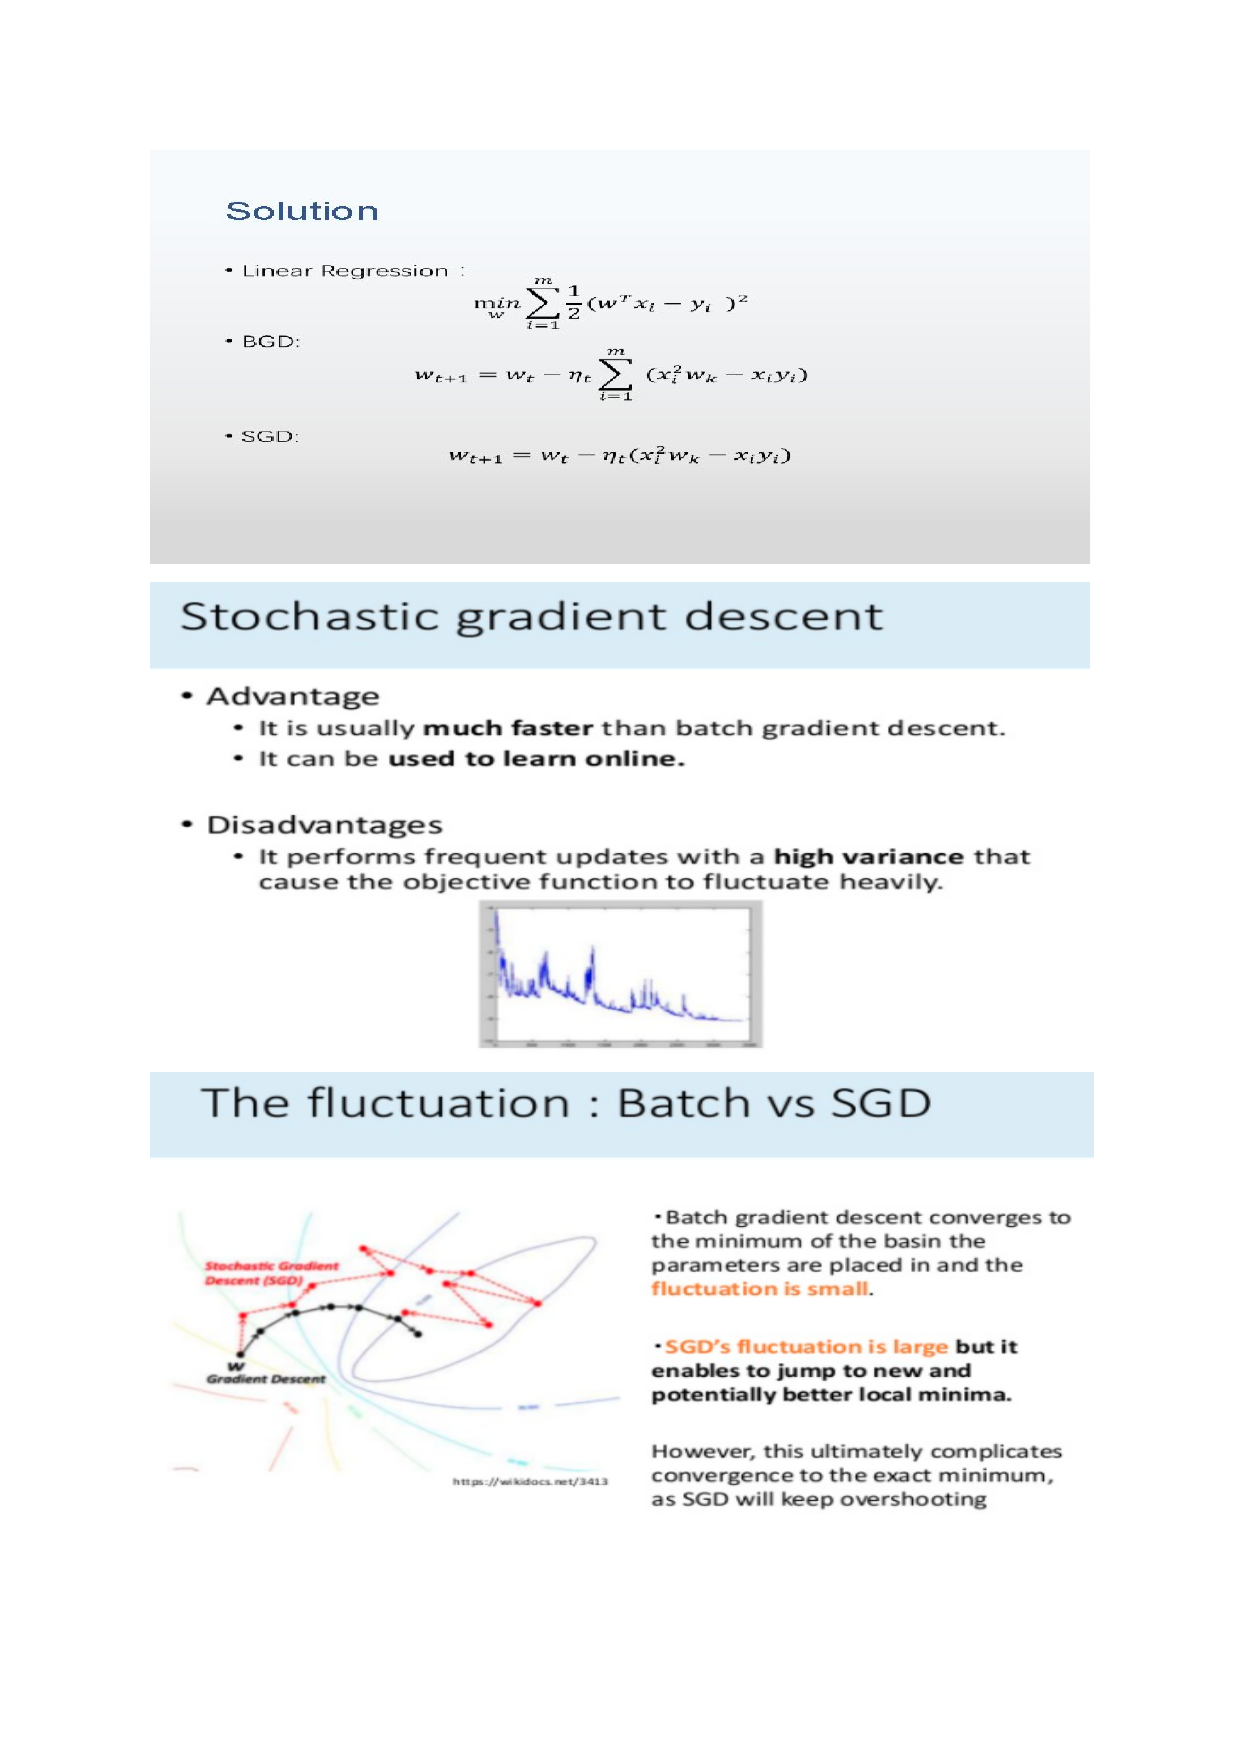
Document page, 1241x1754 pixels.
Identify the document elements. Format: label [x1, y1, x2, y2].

picture [150, 150, 1091, 564]
picture [150, 1072, 1094, 1547]
picture [150, 582, 1091, 1054]
